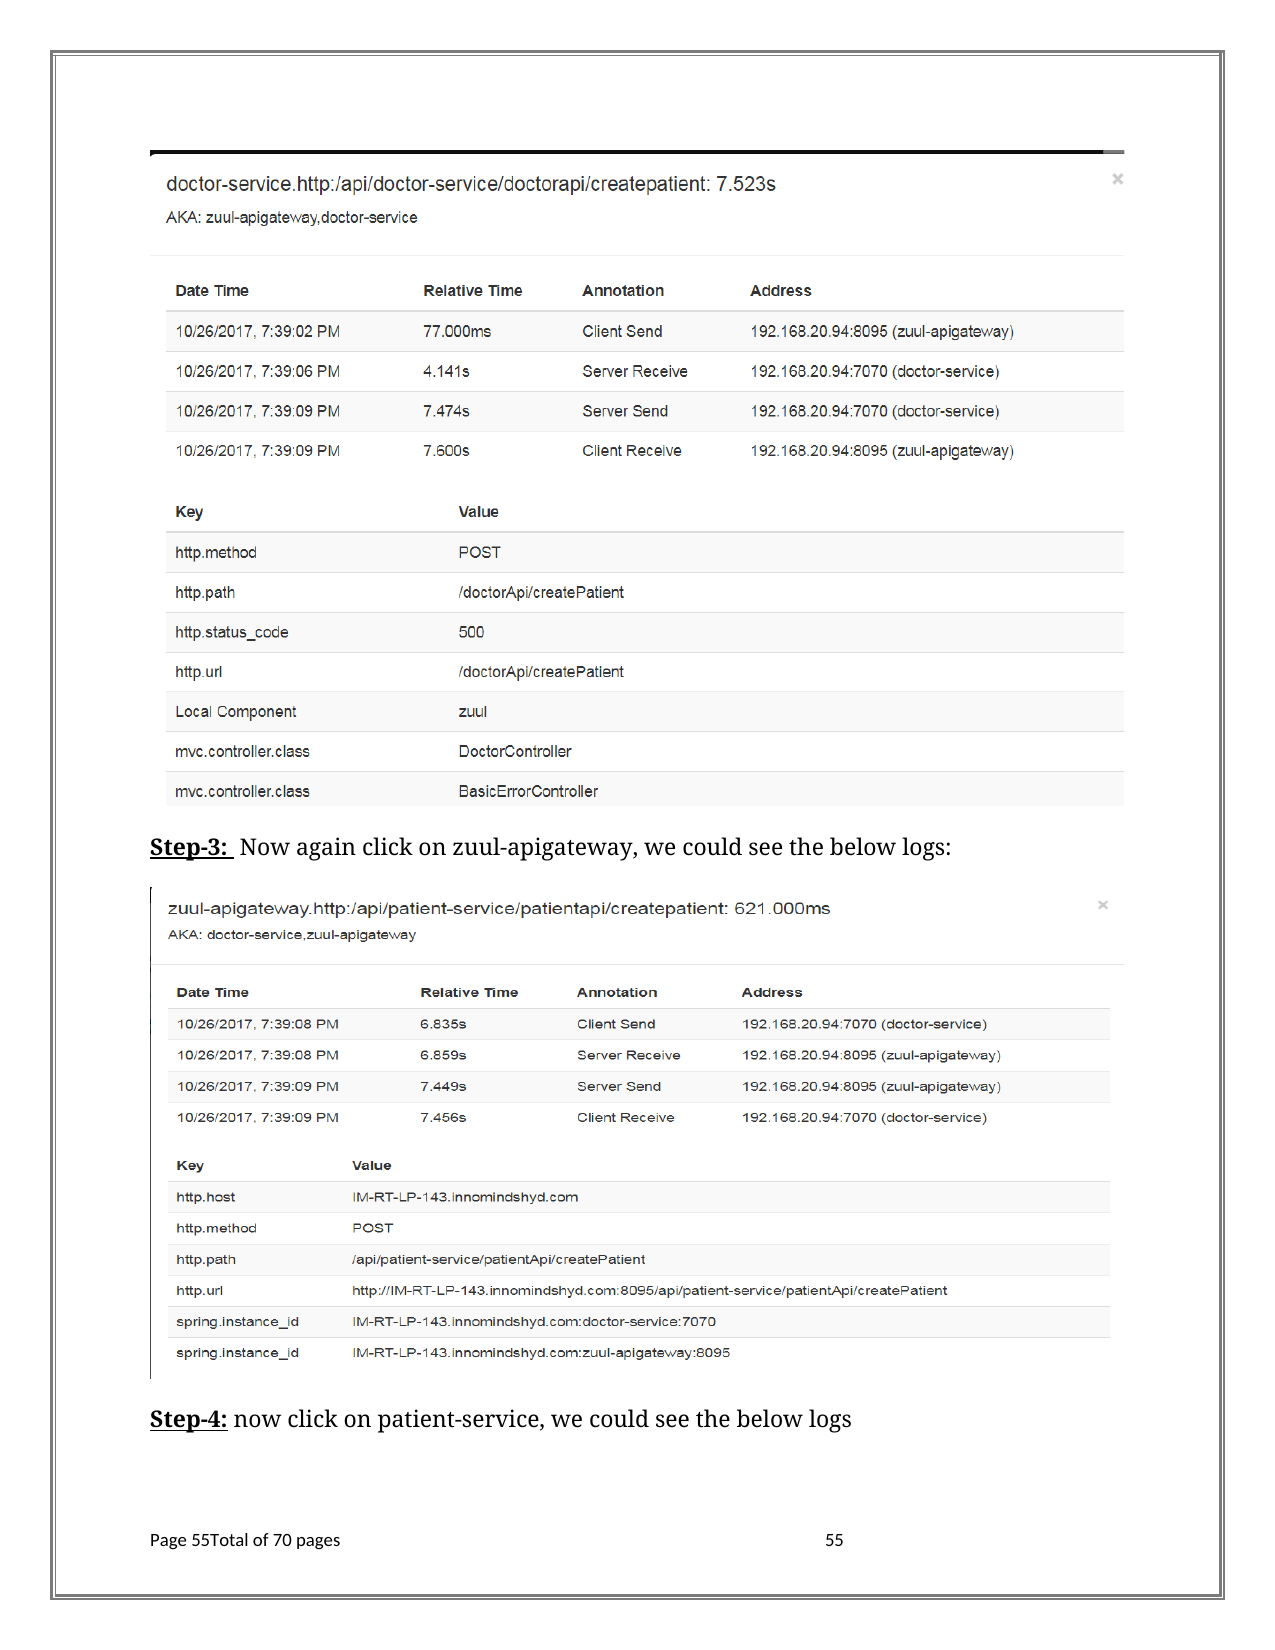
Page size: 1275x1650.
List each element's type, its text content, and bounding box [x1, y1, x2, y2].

picture [150, 150, 1125, 806]
list Step-4: now click on patient-service, we could see the below logs [150, 1403, 1125, 1434]
list Step-3: Now again click on zuul-apigateway, we could see the below logs: [150, 831, 1125, 862]
picture [150, 887, 1125, 1379]
